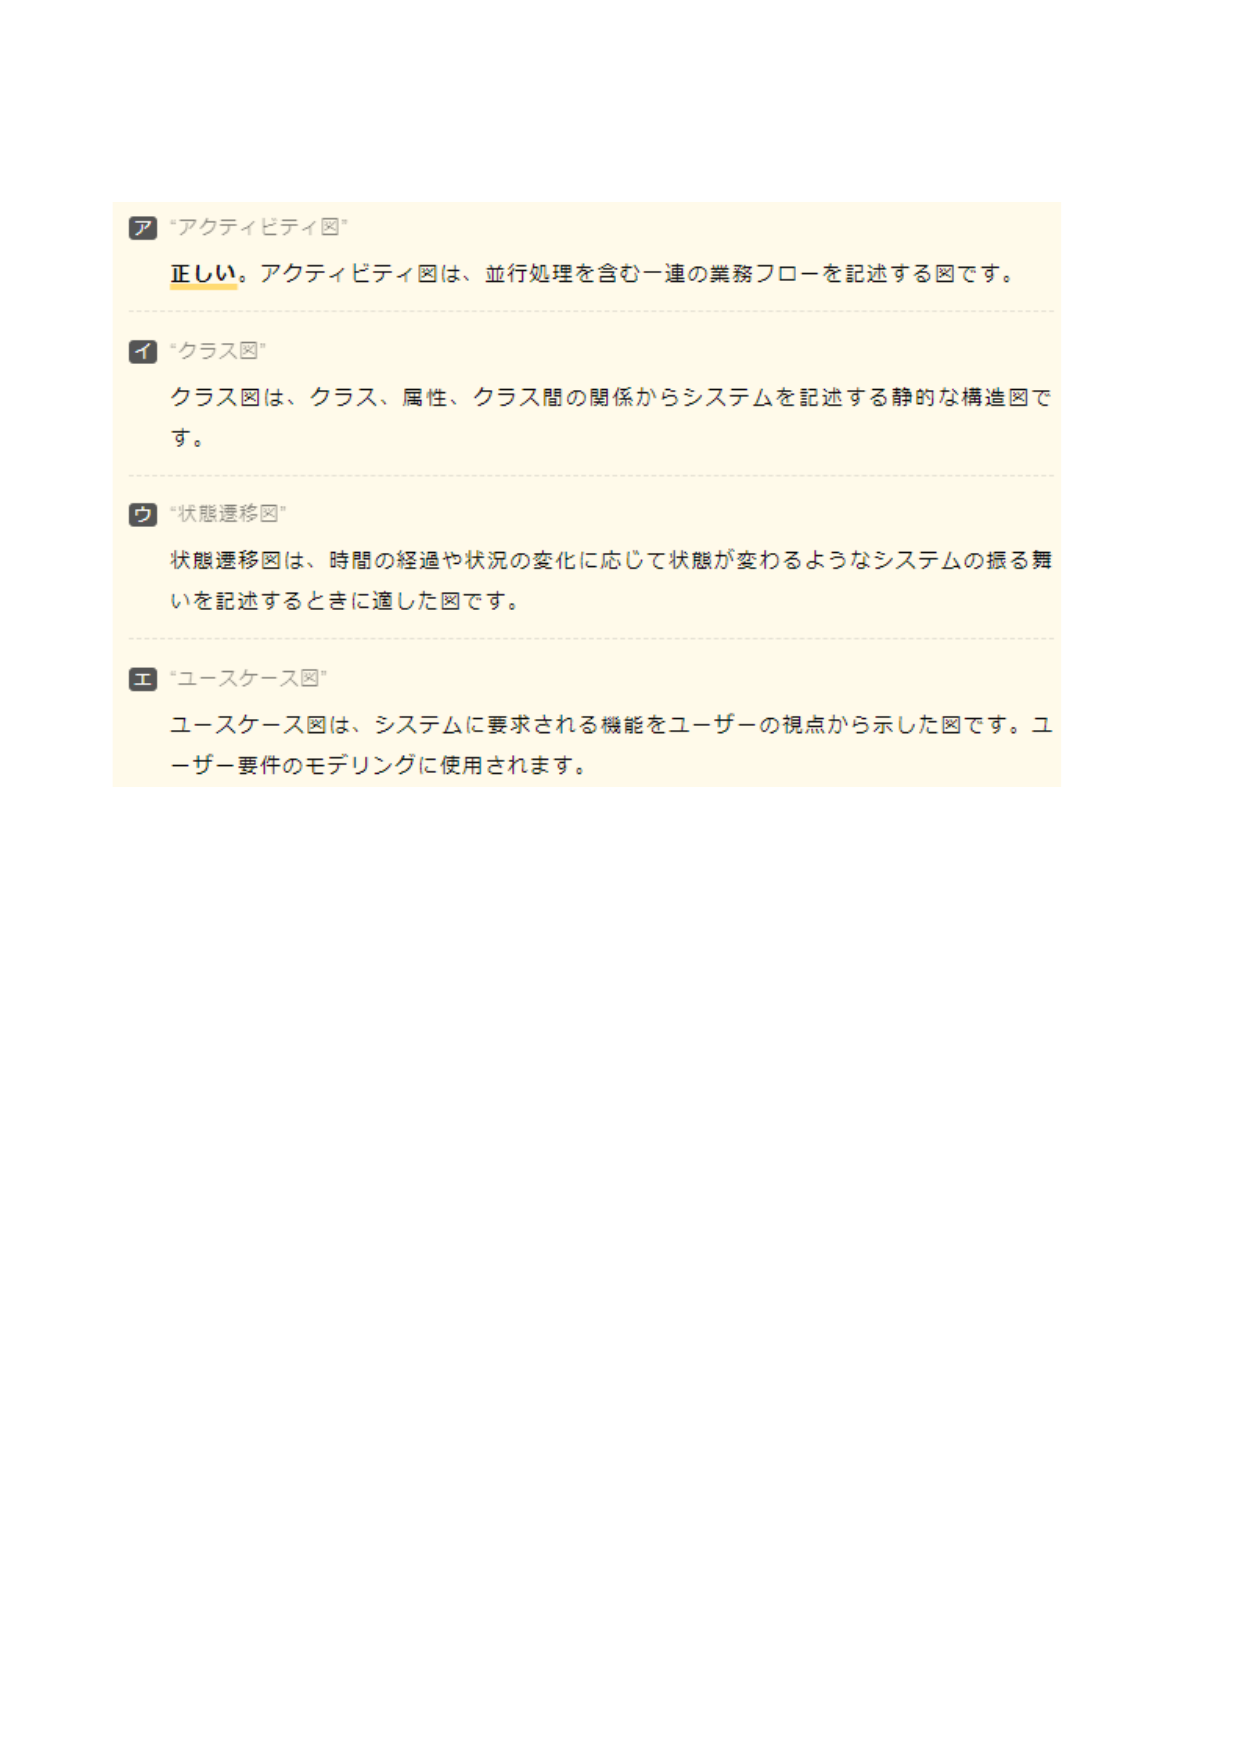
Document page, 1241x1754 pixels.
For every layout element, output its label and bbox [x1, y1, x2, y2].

picture [112, 202, 1062, 787]
